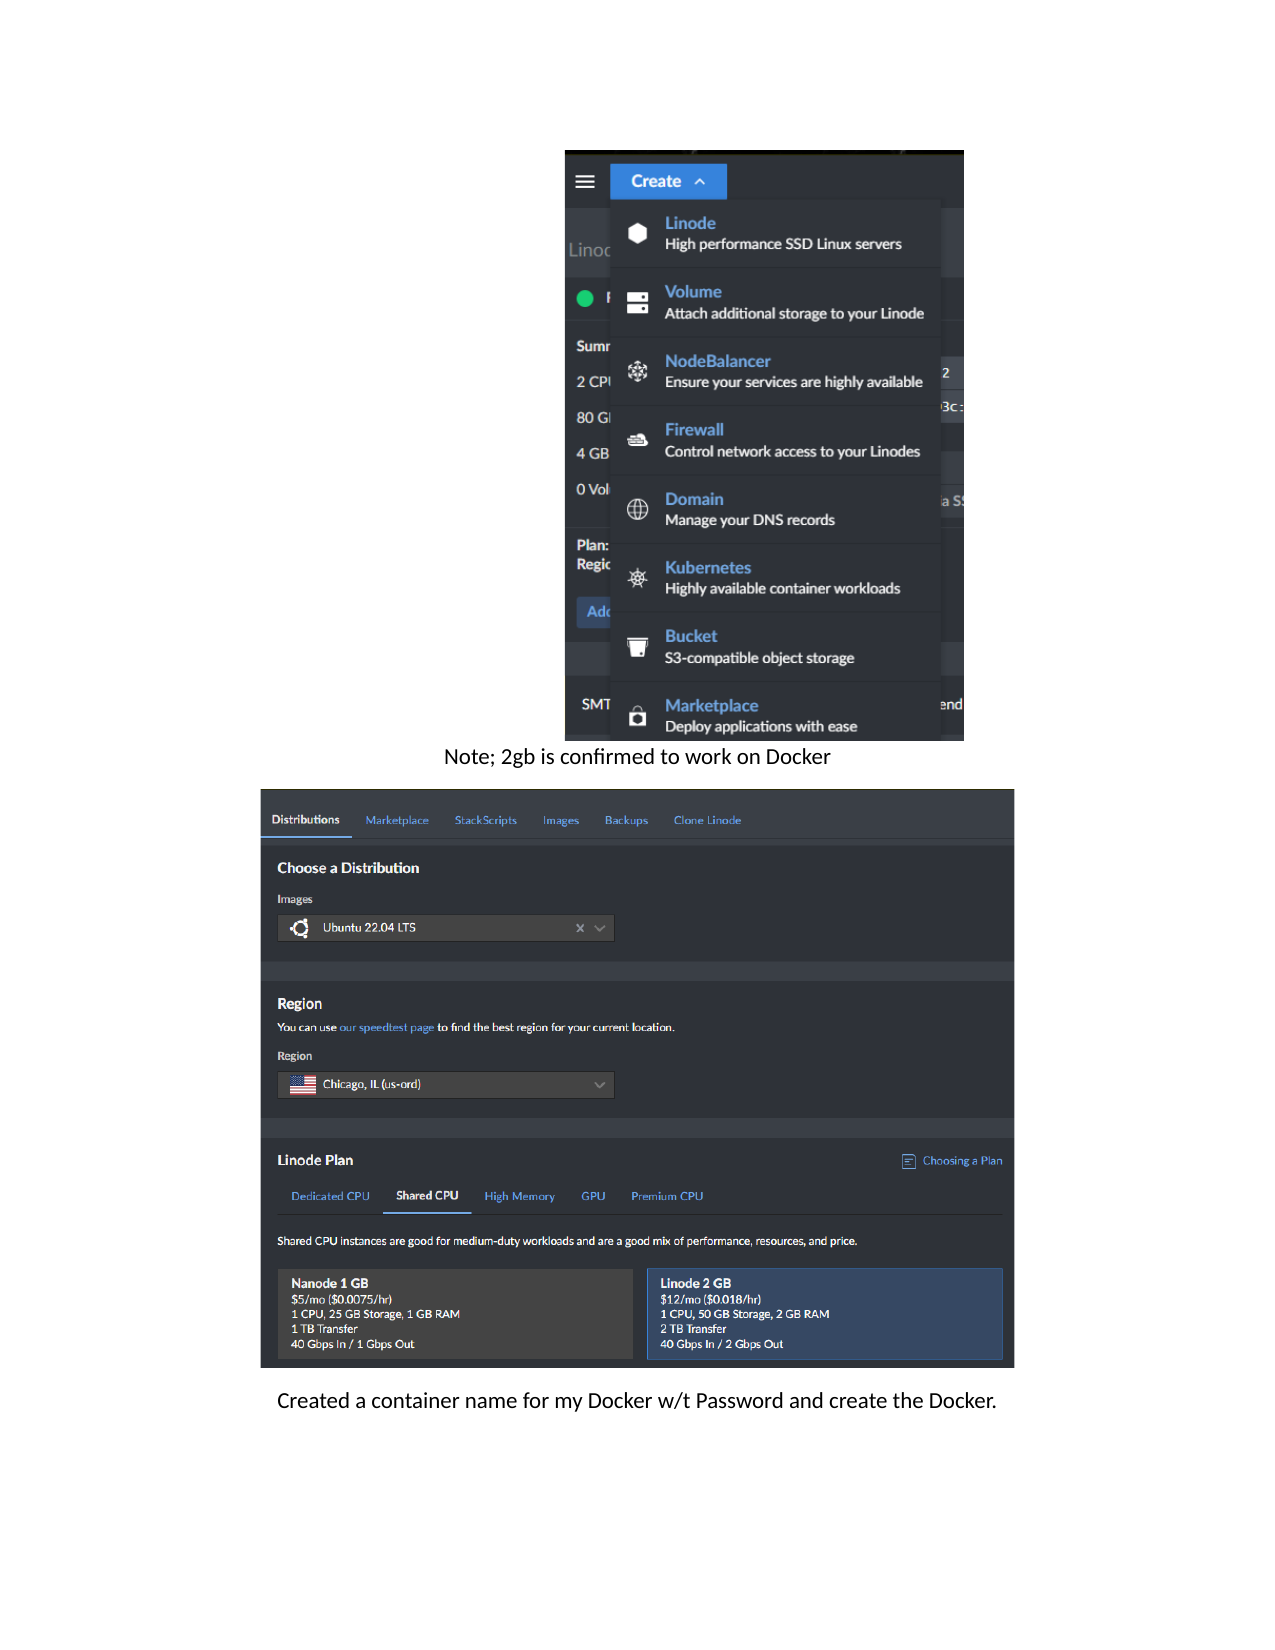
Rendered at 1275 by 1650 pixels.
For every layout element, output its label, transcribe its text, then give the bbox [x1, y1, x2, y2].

text Created a container name for my Docker w/t Password and create the Docker. [150, 1386, 1125, 1414]
picture [564, 150, 964, 741]
picture [260, 789, 1015, 1368]
